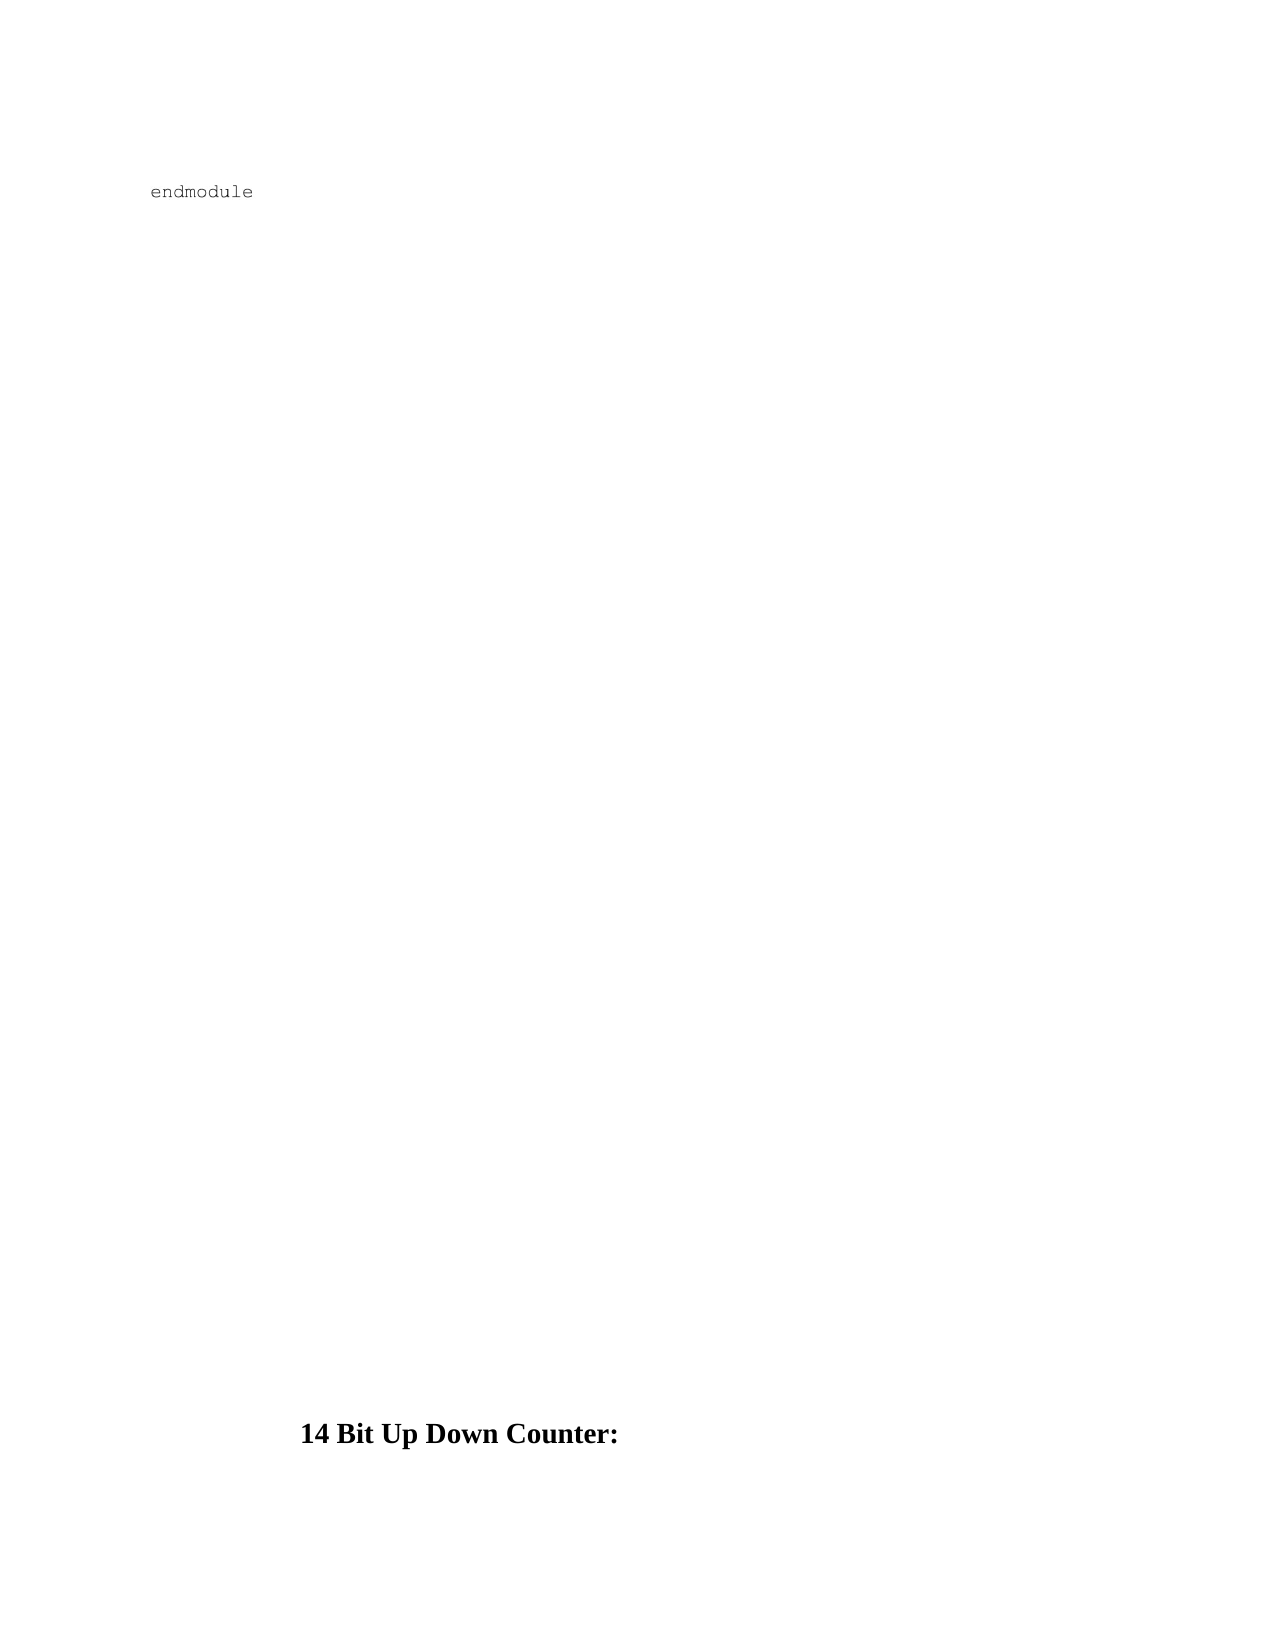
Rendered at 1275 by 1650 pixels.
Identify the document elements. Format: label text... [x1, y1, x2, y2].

text 14 Bit Up Down Counter: [150, 1416, 1125, 1450]
picture [150, 150, 1125, 1413]
